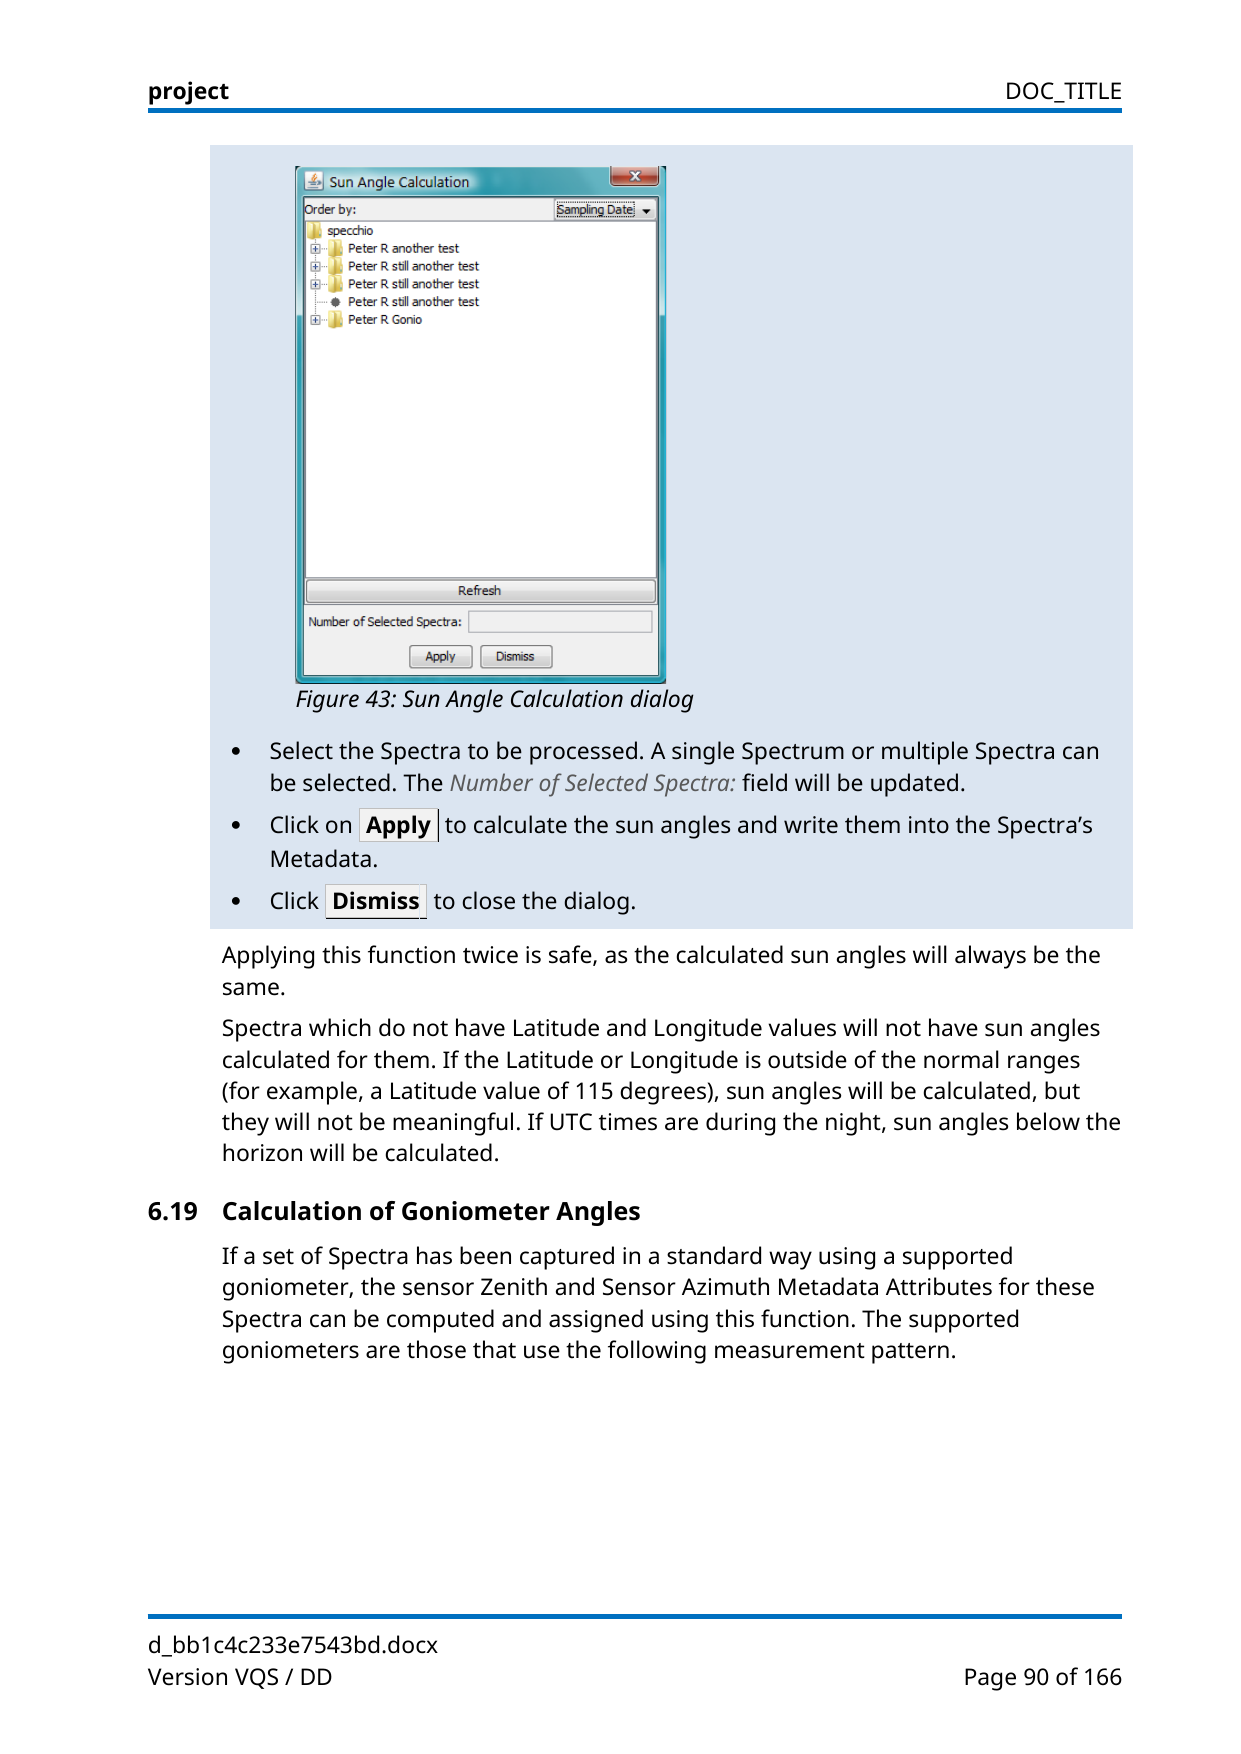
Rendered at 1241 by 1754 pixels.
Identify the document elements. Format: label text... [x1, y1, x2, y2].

text Spectra which do not have Latitude and Longitude values will not have sun angles calculated for them. If the Latitude or Longitude is outside of the normal ranges (for example, a Latitude value of 115 degrees), sun angles will be calculated, but they will not be meaningful. If UTC times are during the night, sun angles below the horizon will be calculated. [222, 1012, 1122, 1168]
text If a set of Spectra has been captured in a standard way using a supported goniometer, the sensor Zenith and Sensor Azimuth Metadata Attributes for these Spectra can be computed and assigned using this function. The supported goniometers are those that use the following measurement pattern. [222, 1240, 1122, 1365]
picture [295, 166, 667, 684]
text Applying this function twice is safe, as the calculated sun angles will always be the same. [222, 939, 1122, 1002]
table_header Ensure that the Acquisition Time has been correctly adjusted to UTC for all Spectra. Ensure that the Spectra’s locations are correctly set in the Location Group’s Latitude and Longitude Metadata Attributes. Select Special Functions and Sun angle calculations from the menu in the Main Window. A Hierarchy Tree Browser is displayed. Figure : Sun Angle Calculation dialog Select the Spectra to be processed. A single Spectrum or multiple Spectra can be selected. The Number of Selected Spectra: field will be updated. Click on Apply to calculate the sun angles and write them into the Spectra’s Metadata. Click Dismiss to close the dialog. [210, 145, 1133, 929]
subtitle Calculation of Goniometer Angles [148, 1193, 1122, 1228]
